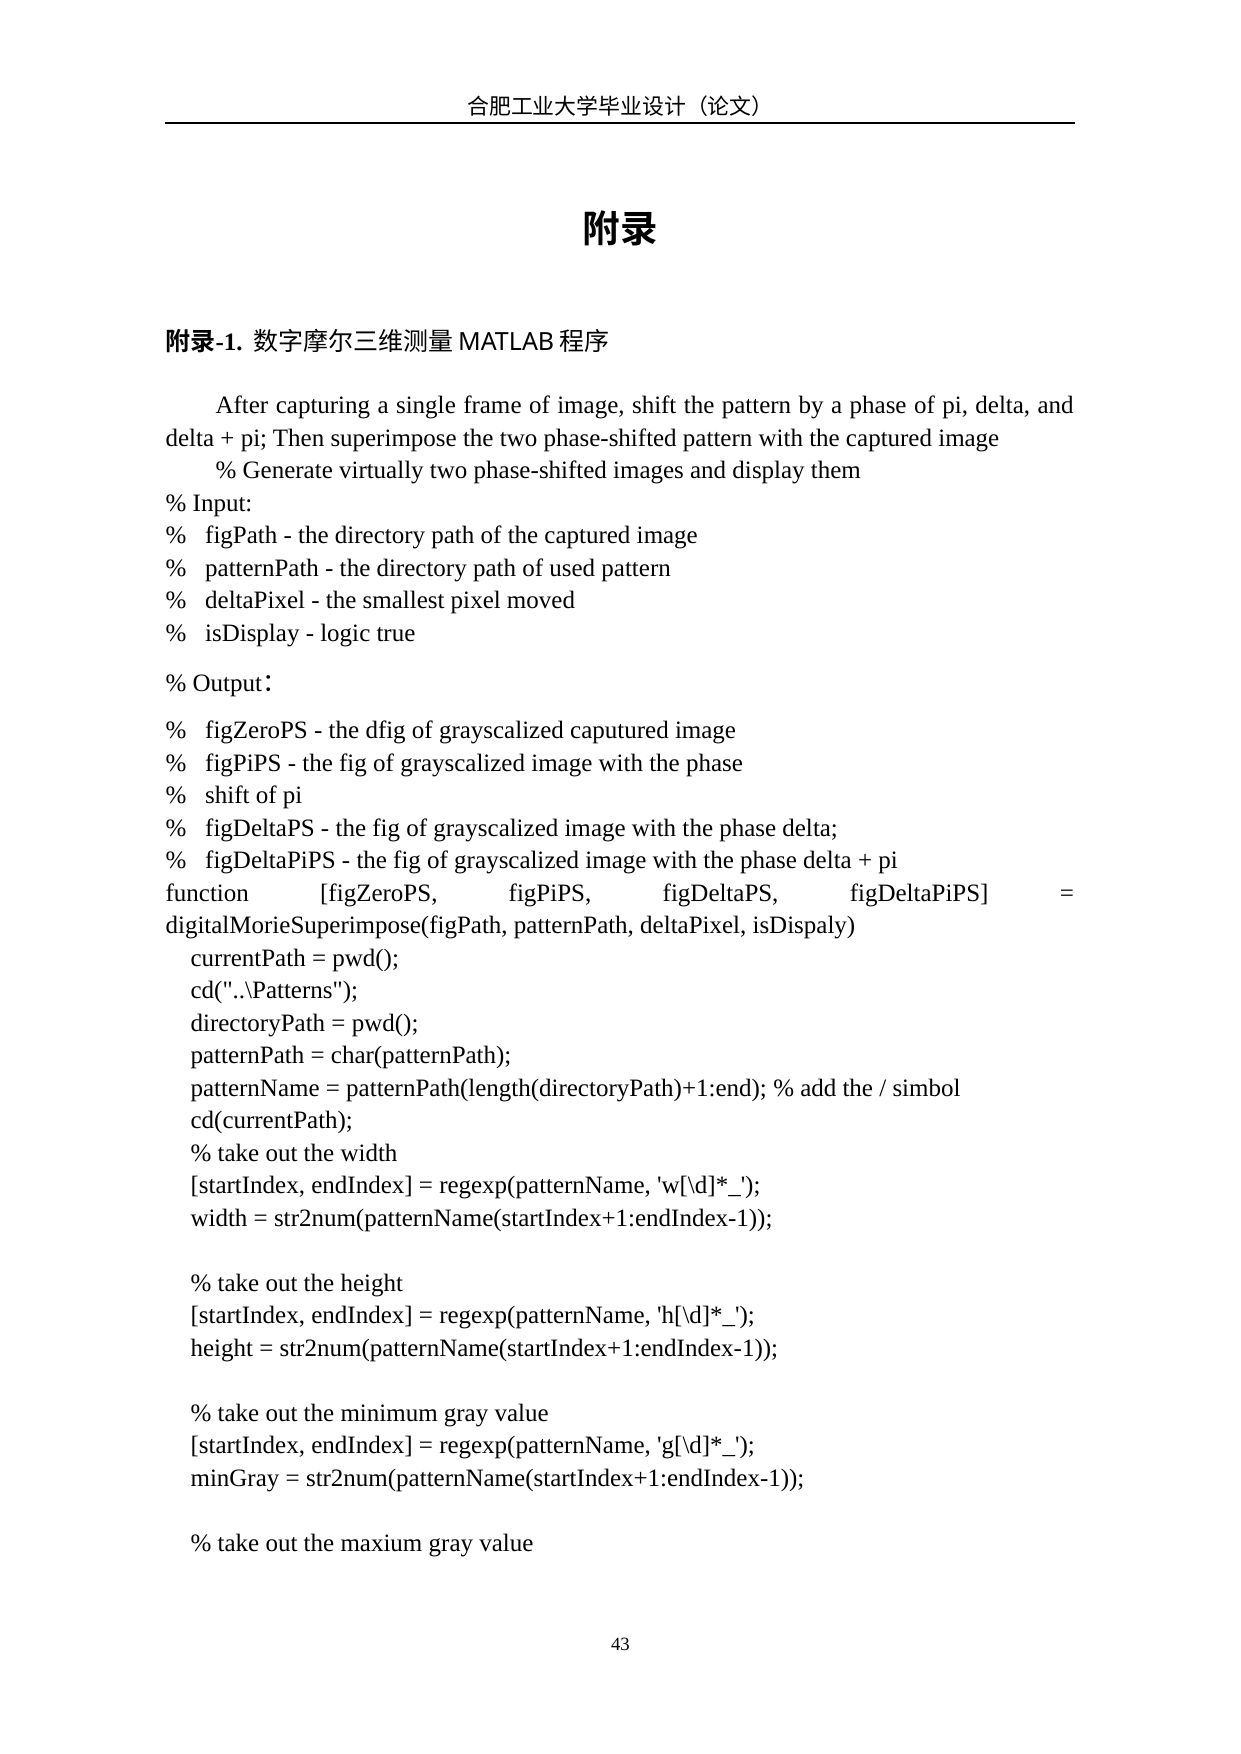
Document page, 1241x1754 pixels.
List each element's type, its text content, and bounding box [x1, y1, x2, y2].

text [165, 453, 1075, 1558]
text After capturing a single frame of image, shift the pattern by a phase of pi, delta, and delta + pi; Then superimpose the two phase-shifted pattern with the captured image [165, 388, 1075, 453]
list 数字摩尔三维测量MATLAB程序 [165, 307, 1075, 372]
text 附录 [165, 193, 1075, 258]
